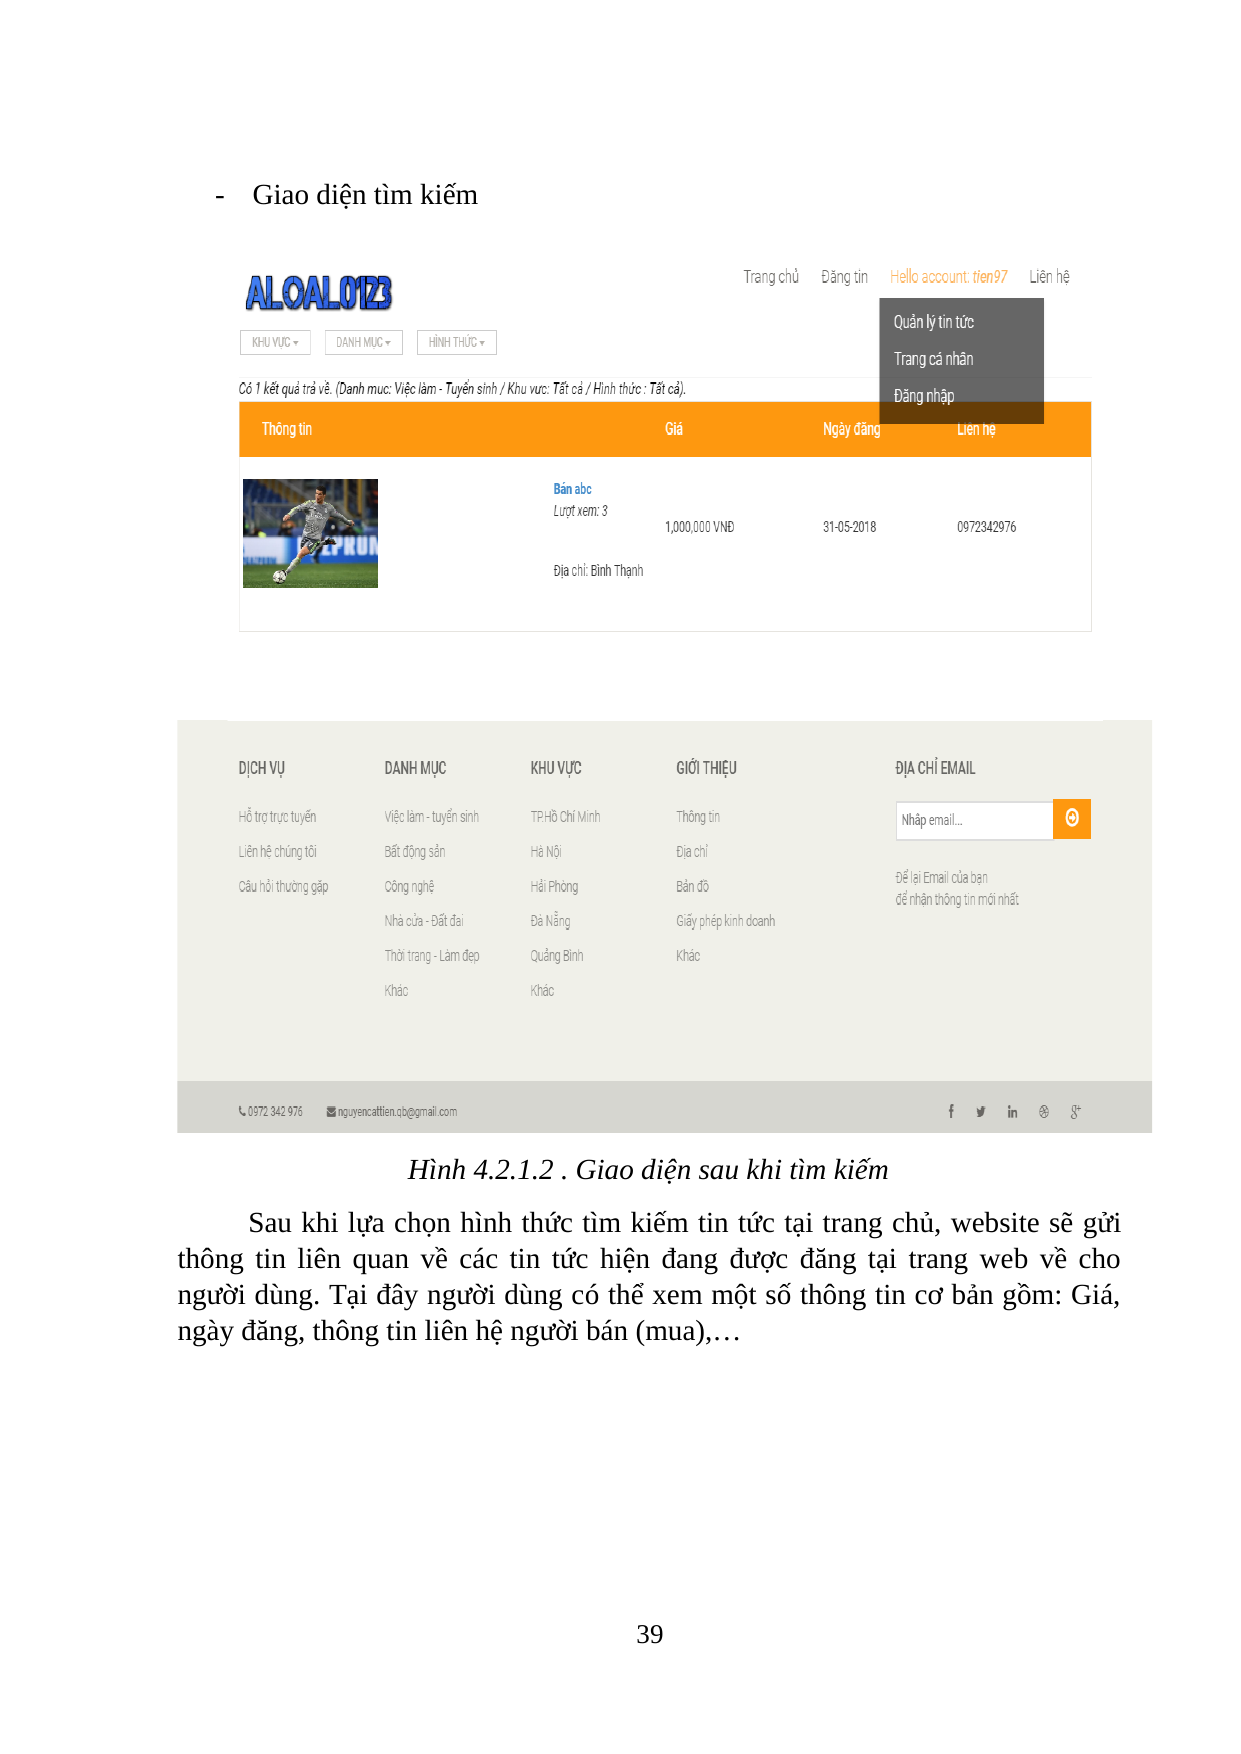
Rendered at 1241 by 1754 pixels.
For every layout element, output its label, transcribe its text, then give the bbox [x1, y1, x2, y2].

list Giao diện tìm kiếm [215, 177, 1122, 211]
picture [177, 244, 1153, 1133]
text Hình 4.2.1.2 . Giao diện sau khi tìm kiếm [177, 1152, 1122, 1186]
text Sau khi lựa chọn hình thức tìm kiếm tin tức tại trang chủ, website sẽ gửi thông tin liên quan về các tin tức hiện đang được đăng tại trang web về cho người dùng. Tại đây người dùng có thể xem một số thông tin cơ bản gồm: Giá, ngày đăng, thông tin liên hệ người bán (mua),… [177, 1205, 1122, 1347]
